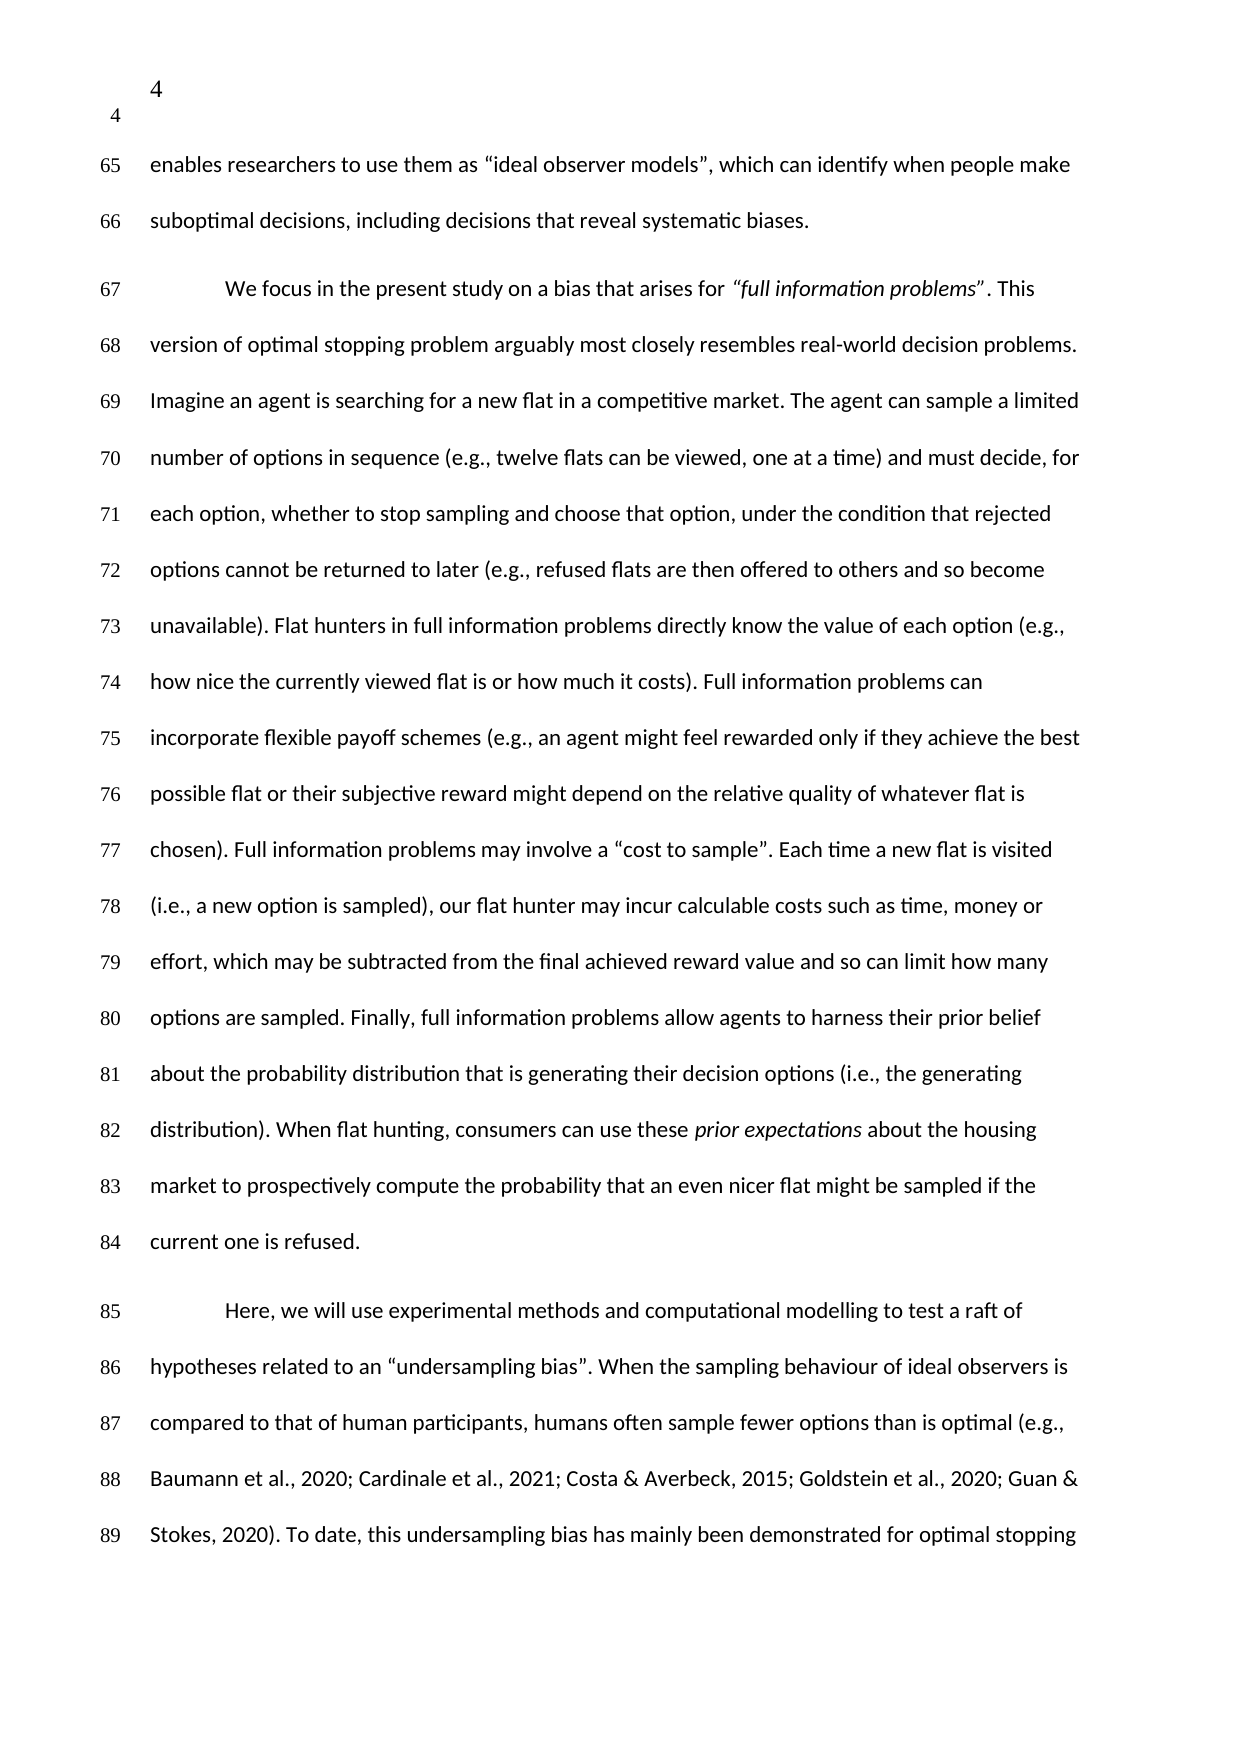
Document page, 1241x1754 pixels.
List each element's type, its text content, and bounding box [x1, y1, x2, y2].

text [150, 150, 1090, 234]
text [150, 1296, 1090, 1548]
text We focus in the present study on a bias that arises for “full information problems”. This version of optimal stopping problem arguably most closely resembles real-world decision problems. Imagine an agent is searching for a new flat in a competitive market. The agent can sample a limited number of options in sequence (e.g., twelve flats can be viewed, one at a time) and must decide, for each option, whether to stop sampling and choose that option, under the condition that rejected options cannot be returned to later (e.g., refused flats are then offered to others and so become unavailable). Flat hunters in full information problems directly know the value of each option (e.g., how nice the currently viewed flat is or how much it costs). Full information problems can incorporate flexible payoff schemes (e.g., an agent might feel rewarded only if they achieve the best possible flat or their subjective reward might depend on the relative quality of whatever flat is chosen). Full information problems may involve a “cost to sample”. Each time a new flat is visited (i.e., a new option is sampled), our flat hunter may incur calculable costs such as time, money or effort, which may be subtracted from the final achieved reward value and so can limit how many options are sampled. Finally, full information problems allow agents to harness their prior belief about the probability distribution that is generating their decision options (i.e., the generating distribution). When flat hunting, consumers can use these prior expectations about the housing market to prospectively compute the probability that an even nicer flat might be sampled if the current one is refused. [150, 274, 1090, 1255]
